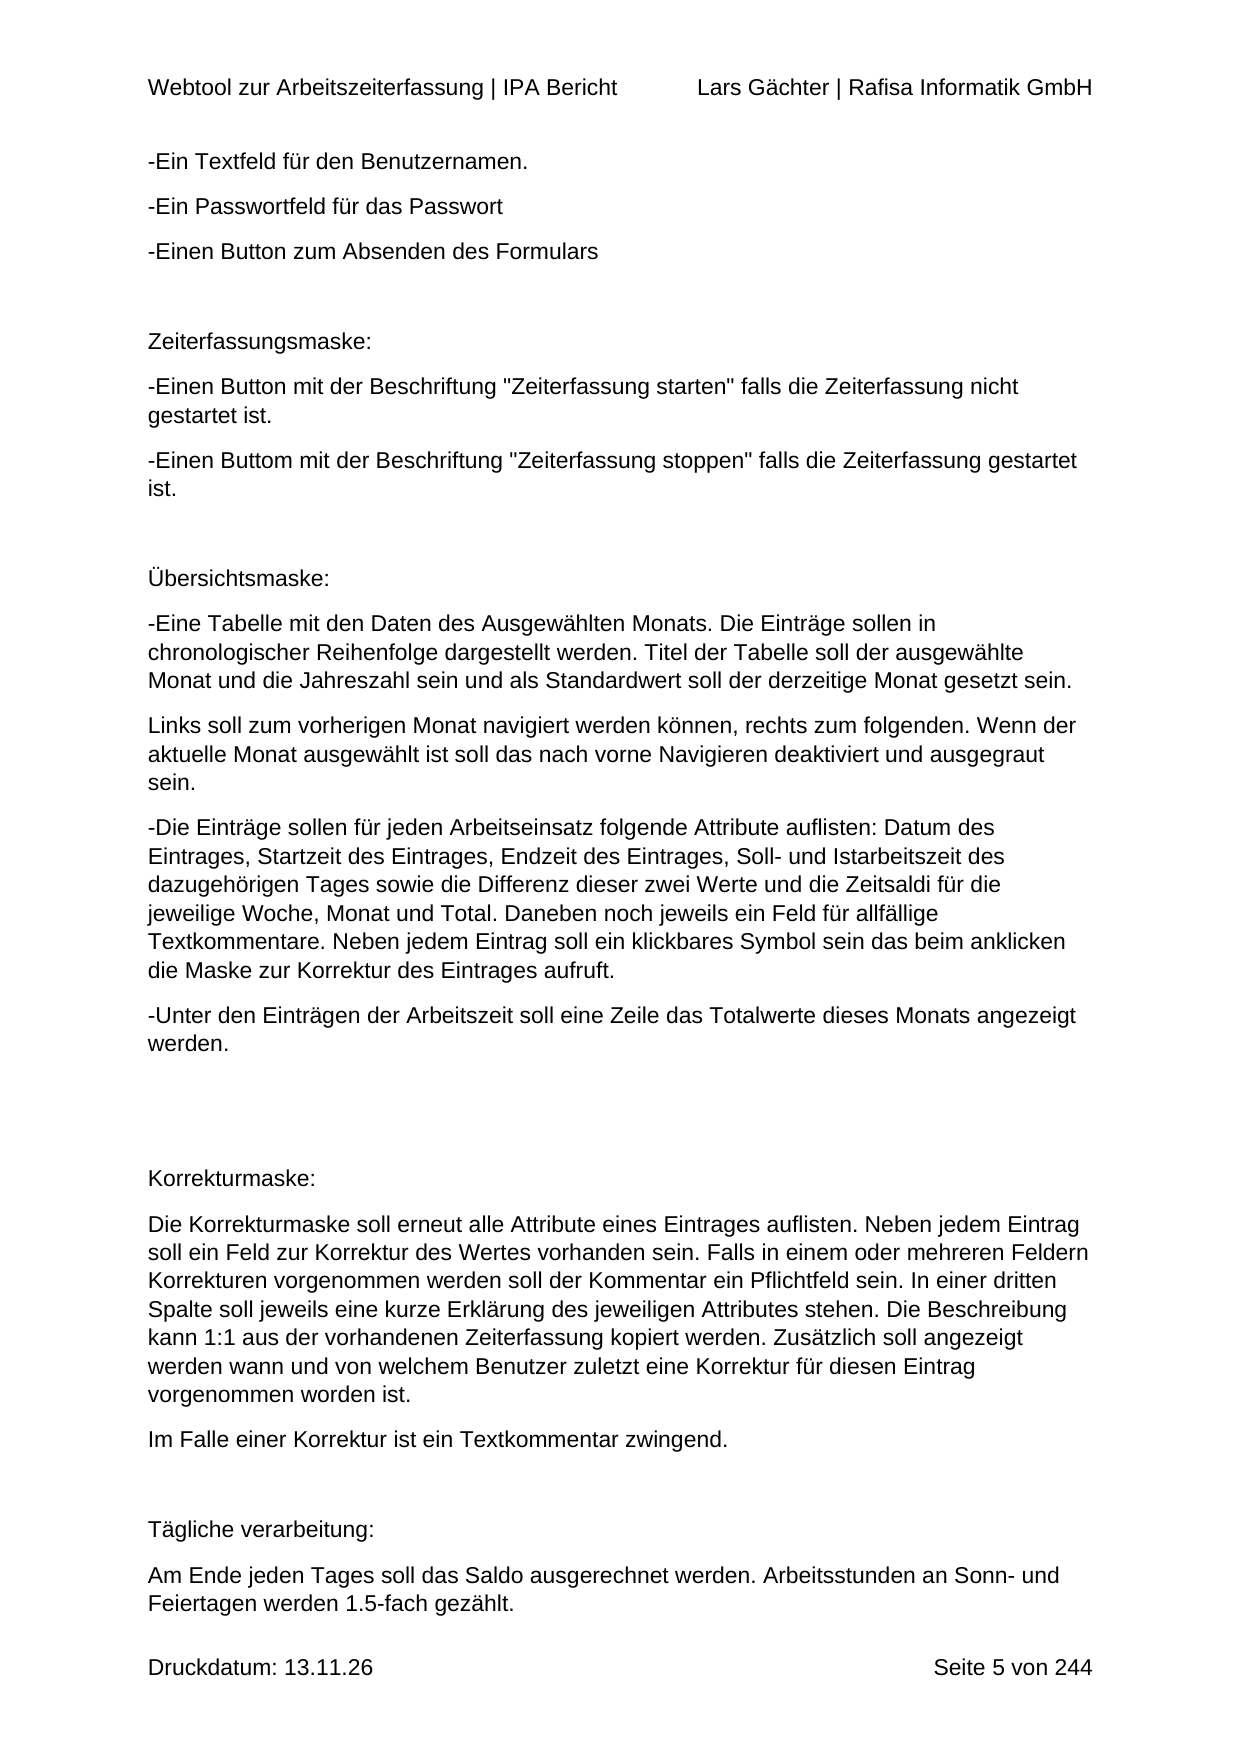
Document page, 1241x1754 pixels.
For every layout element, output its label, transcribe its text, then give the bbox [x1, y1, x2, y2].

text Links soll zum vorherigen Monat navigiert werden können, rechts zum folgenden. Wenn der aktuelle Monat ausgewählt ist soll das nach vorne Navigieren deaktiviert und ausgegraut sein. [148, 712, 1093, 796]
text Am Ende jeden Tages soll das Saldo ausgerechnet werden. Arbeitsstunden an Sonn- und Feiertagen werden 1.5-fach gezählt. [148, 1562, 1093, 1616]
text Zeiterfassungsmaske: [148, 328, 1093, 354]
text -Ein Passwortfeld für das Passwort [148, 193, 1093, 219]
text Übersichtsmaske: [148, 565, 1093, 592]
text -Einen Button zum Absenden des Formulars [148, 238, 1093, 264]
text -Unter den Einträgen der Arbeitszeit soll eine Zeile das Totalwerte dieses Monats angezeigt werden. [148, 1002, 1093, 1056]
text Tägliche verarbeitung: [148, 1516, 1093, 1543]
text -Einen Button mit der Beschriftung "Zeiterfassung starten" falls die Zeiterfassung nicht gestartet ist. [148, 373, 1093, 428]
text -Die Einträge sollen für jeden Arbeitseinsatz folgende Attribute auflisten: Datum des Eintrages, Startzeit des Eintrages, Endzeit des Eintrages, Soll- und Istarbeitszeit des dazugehörigen Tages sowie die Differenz dieser zwei Werte und die Zeitsaldi für die jeweilige Woche, Monat und Total. Daneben noch jeweils ein Feld für allfällige Textkommentare. Neben jedem Eintrag soll ein klickbares Symbol sein das beim anklicken die Maske zur Korrektur des Eintrages aufruft. [148, 814, 1093, 983]
text -Einen Buttom mit der Beschriftung "Zeiterfassung stoppen" falls die Zeiterfassung gestartet ist. [148, 447, 1093, 501]
text -Ein Textfeld für den Benutzernamen. [148, 148, 1093, 174]
text Im Falle einer Korrektur ist ein Textkommentar zwingend. [148, 1426, 1093, 1453]
text -Eine Tabelle mit den Daten des Ausgewählten Monats. Die Einträge sollen in chronologischer Reihenfolge dargestellt werden. Titel der Tabelle soll der ausgewählte Monat und die Jahreszahl sein und als Standardwert soll der derzeitige Monat gesetzt sein. [148, 610, 1093, 694]
text Die Korrekturmaske soll erneut alle Attribute eines Eintrages auflisten. Neben jedem Eintrag soll ein Feld zur Korrektur des Wertes vorhanden sein. Falls in einem oder mehreren Feldern Korrekturen vorgenommen werden soll der Kommentar ein Pflichtfeld sein. In einer dritten Spalte soll jeweils eine kurze Erklärung des jeweiligen Attributes stehen. Die Beschreibung kann 1:1 aus der vorhandenen Zeiterfassung kopiert werden. Zusätzlich soll angezeigt werden wann und von welchem Benutzer zuletzt eine Korrektur für diesen Eintrag vorgenommen worden ist. [148, 1211, 1093, 1407]
text Korrekturmaske: [148, 1165, 1093, 1192]
